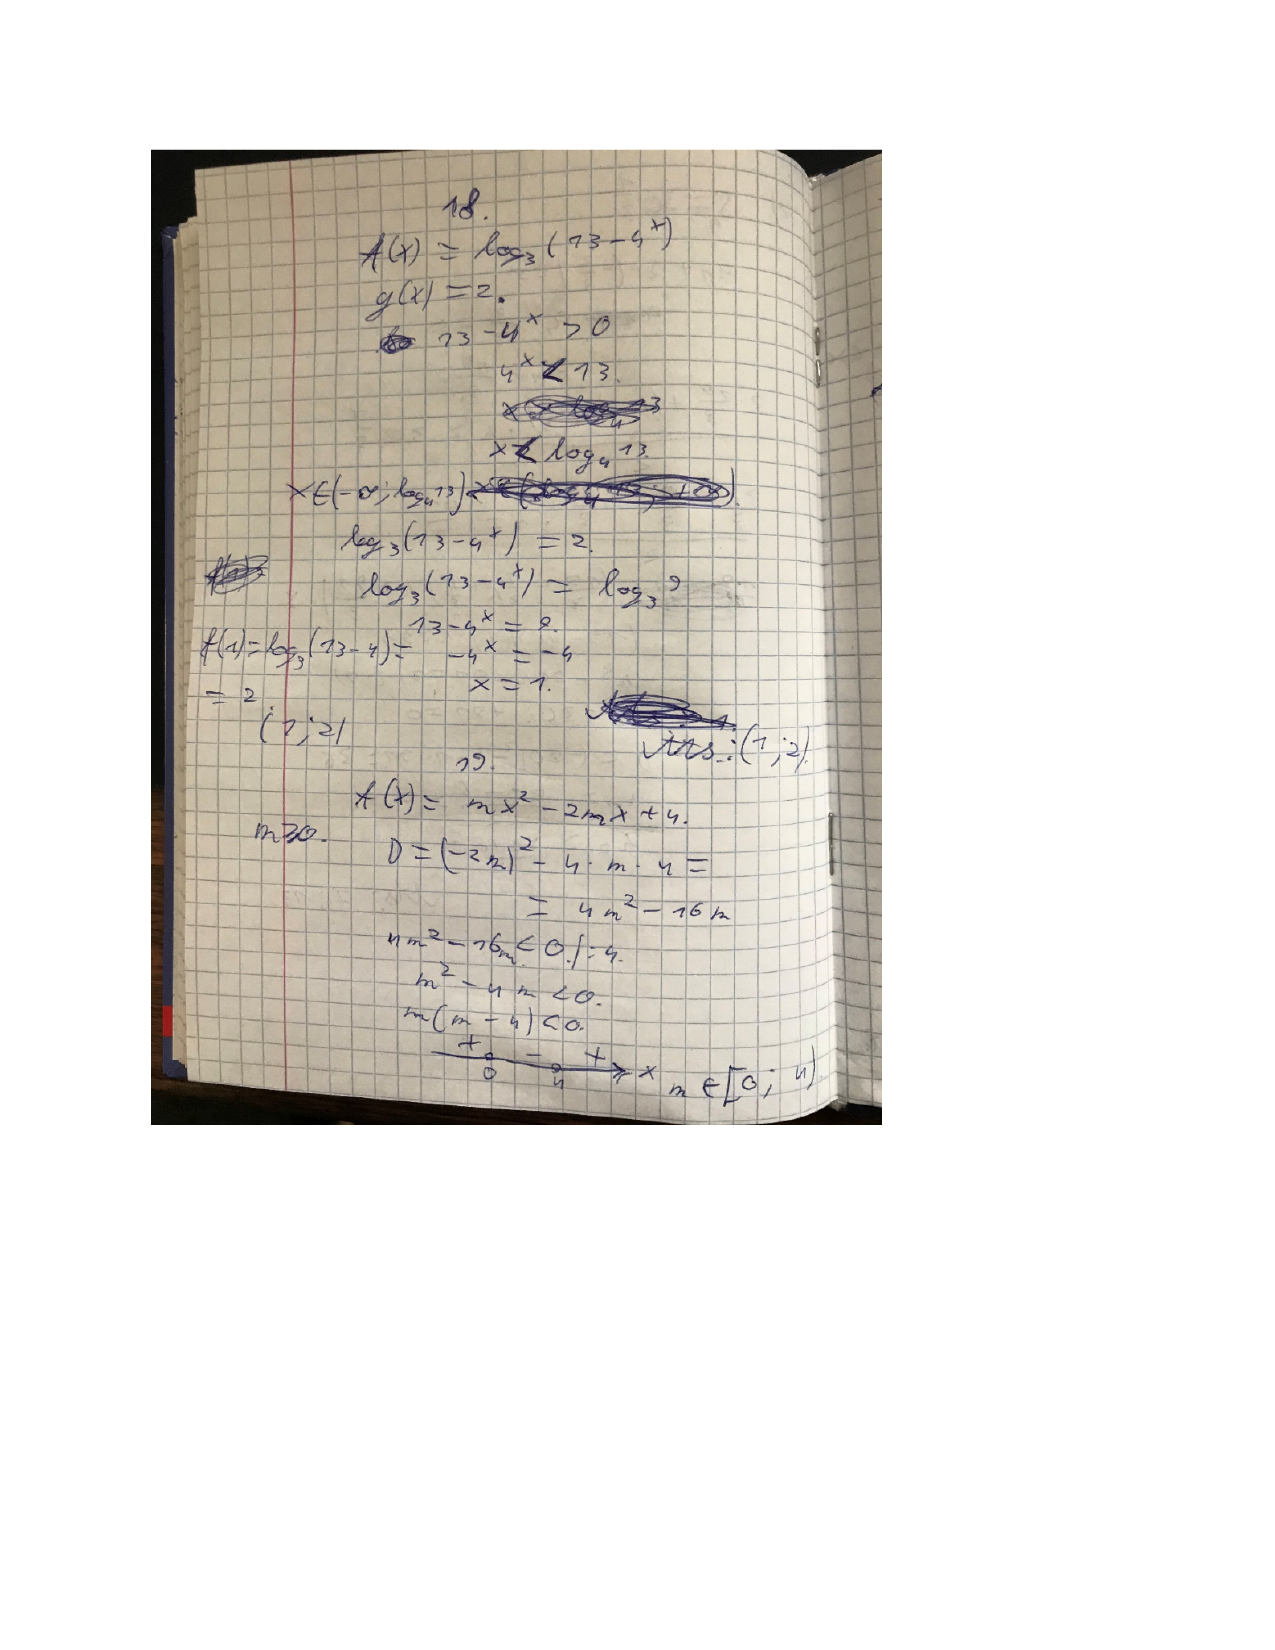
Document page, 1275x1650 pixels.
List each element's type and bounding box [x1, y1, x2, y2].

picture [151, 151, 882, 1124]
